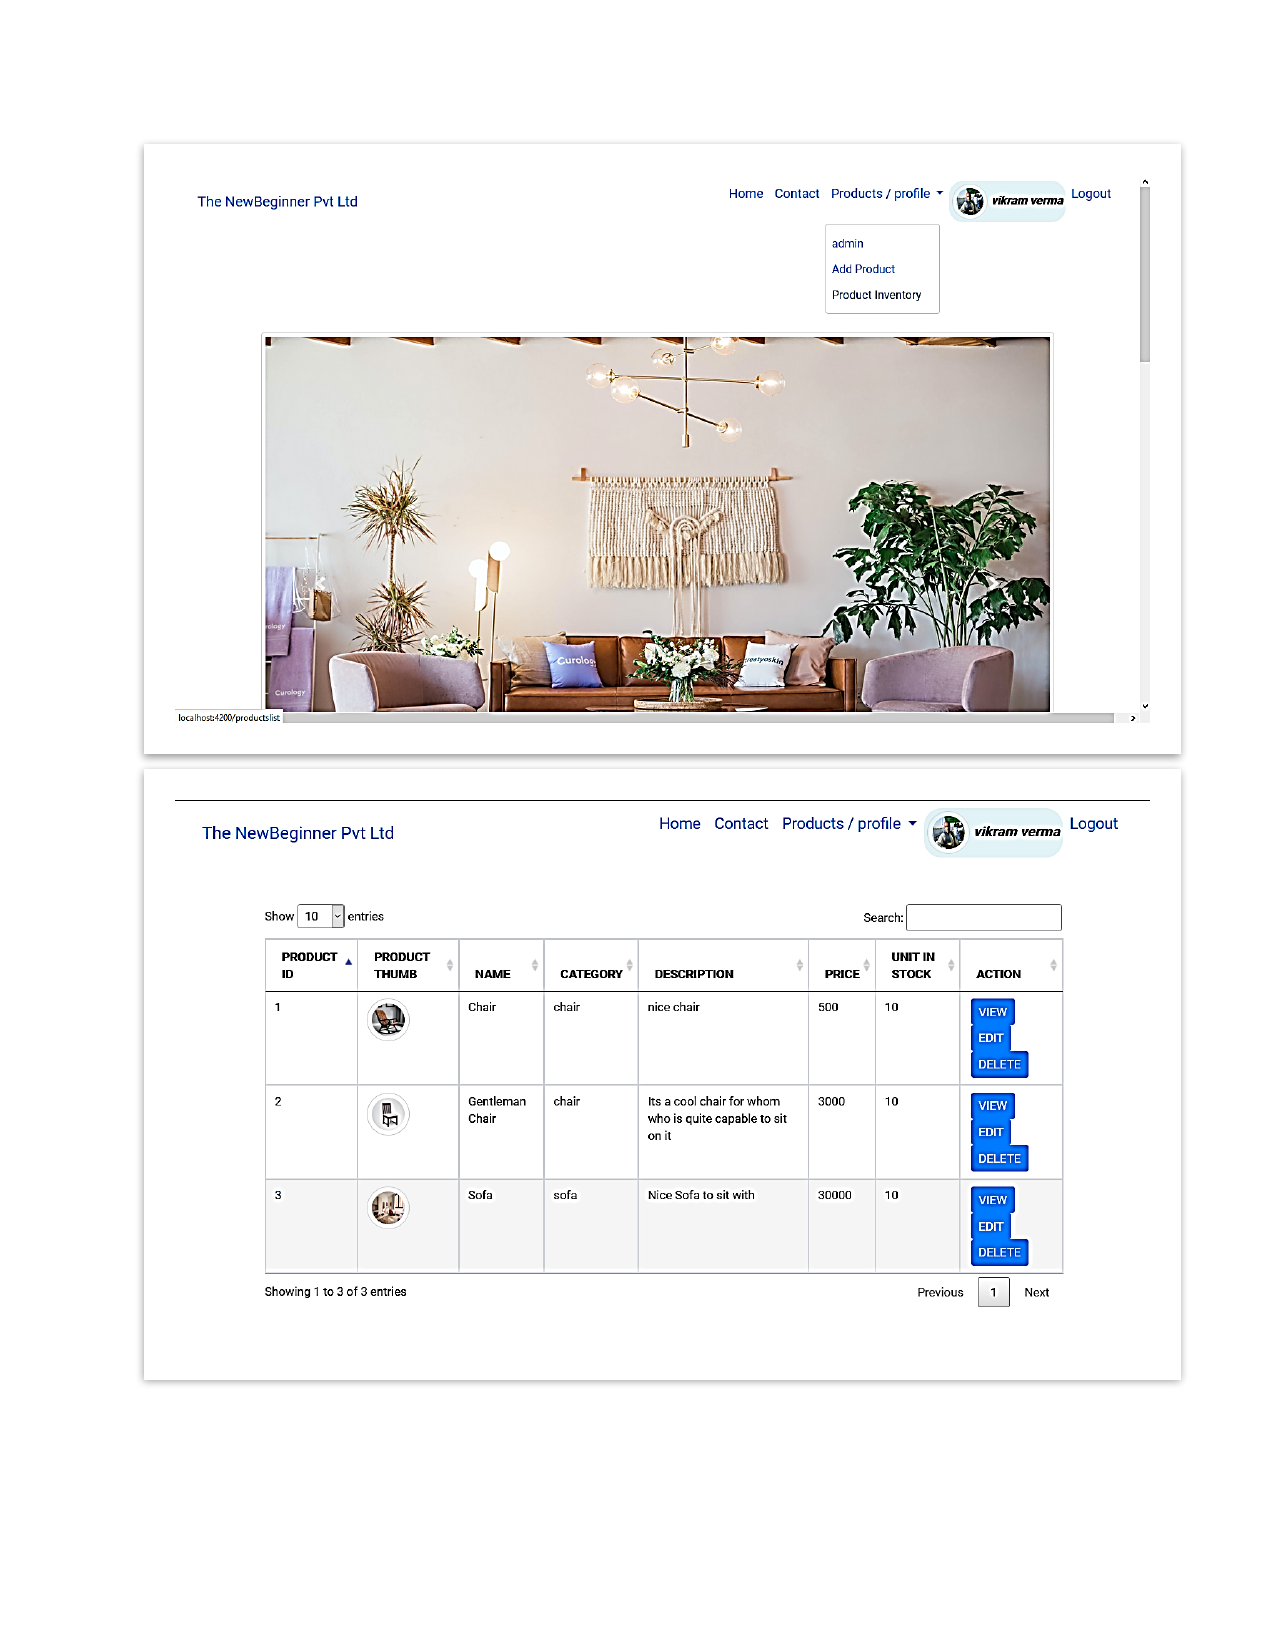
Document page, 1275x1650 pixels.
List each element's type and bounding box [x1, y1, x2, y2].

picture [175, 800, 1150, 1348]
picture [175, 175, 1150, 723]
